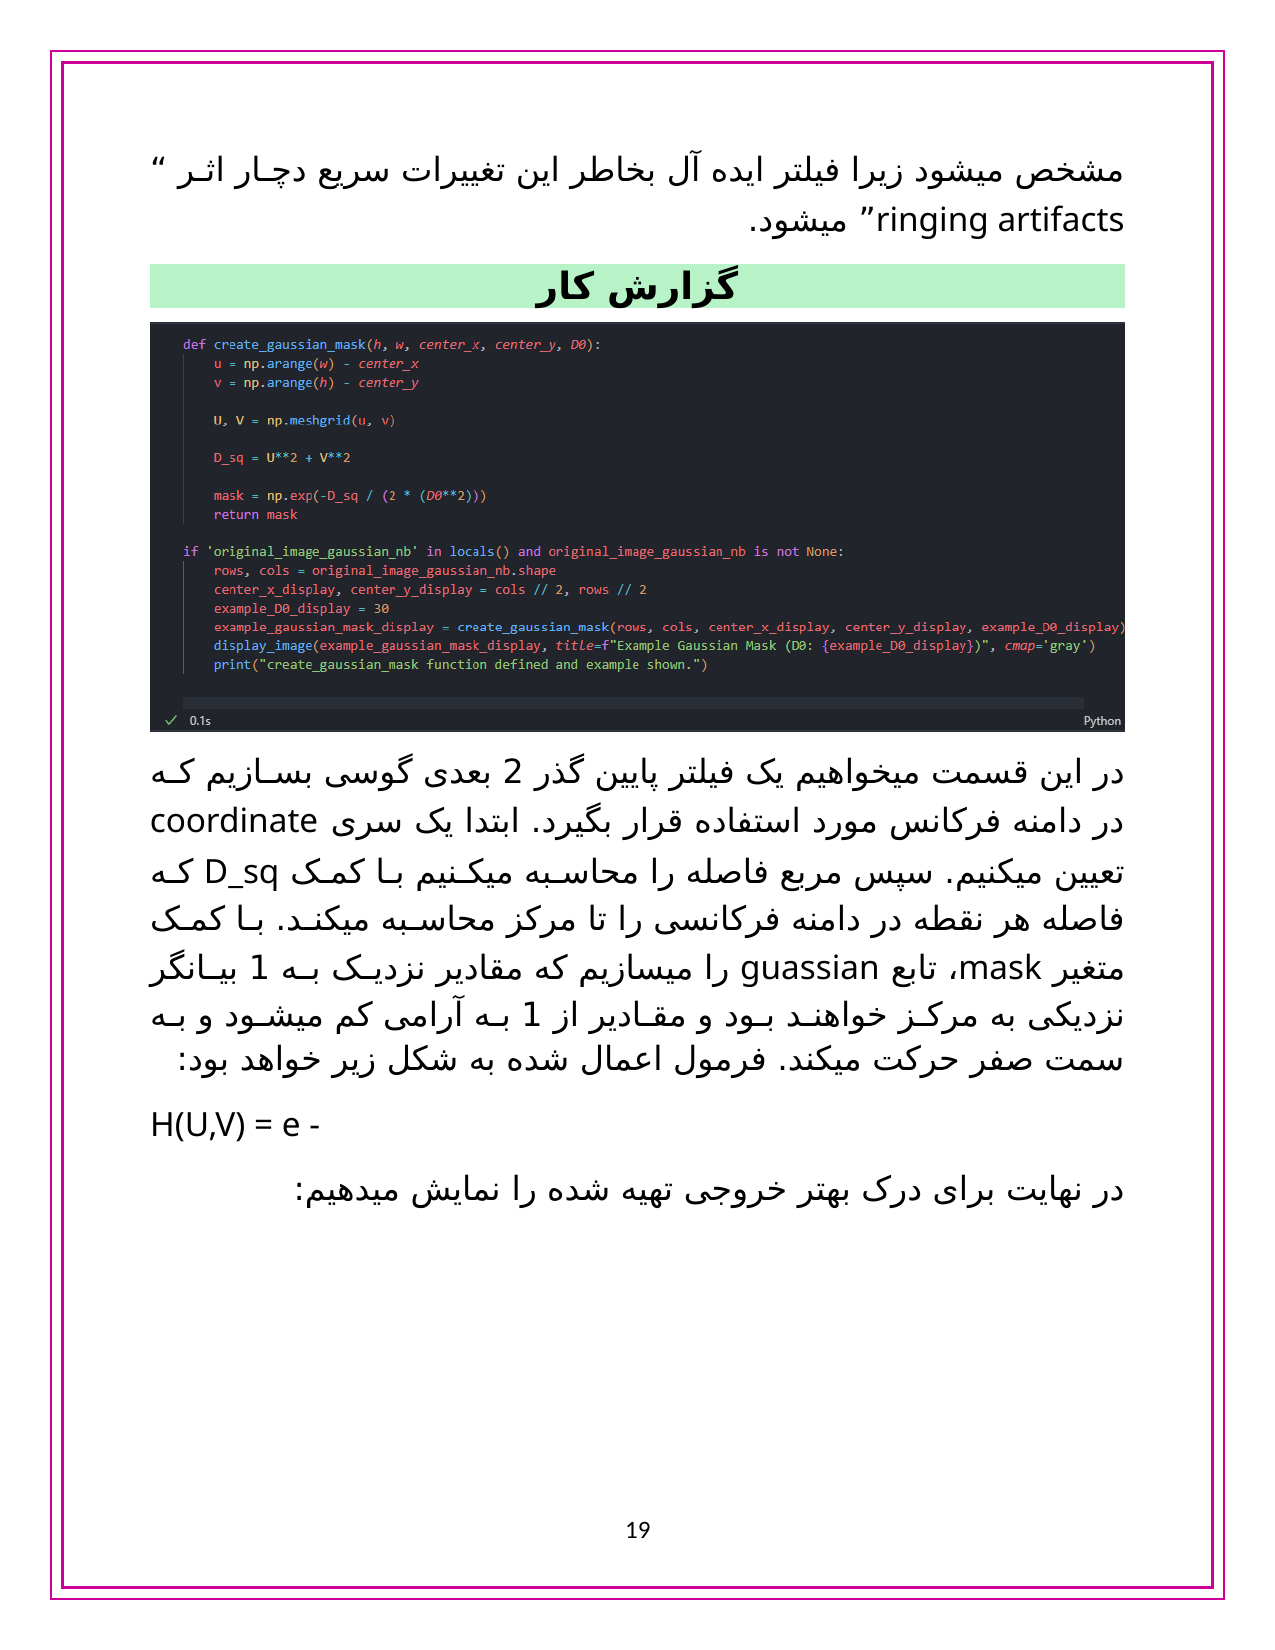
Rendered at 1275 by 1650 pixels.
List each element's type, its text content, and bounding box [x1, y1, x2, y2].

text در این قسمت میخواهیم یک فیلتر پایین گذر 2 بعدی گوسی بسازیم که در دامنه فرکانس مورد استفاده قرار بگیرد. ابتدا یک سری coordinate تعیین میکنیم. سپس مربع فاصله را محاسبه میکنیم با کمک D_sq که فاصله هر نقطه در دامنه فرکانسی را تا مرکز محاسبه میکند. با کمک متغیر mask، تابع guassian را میسازیم که مقادیر نزدیک به 1 بیانگر نزدیکی به مرکز خواهند بود و مقادیر از 1 به آرامی کم میشود و به سمت صفر حرکت میکند. فرمول اعمال شده به شکل زیر خواهد بود: [150, 753, 1125, 1079]
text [150, 150, 1125, 241]
text H(U,V) = e - [150, 1101, 1125, 1146]
text در نهایت برای درک بهتر خروجی تهیه شده را نمایش میدهیم: [150, 1170, 1125, 1209]
picture [150, 322, 1125, 732]
subtitle گزارش کار [150, 264, 1125, 308]
